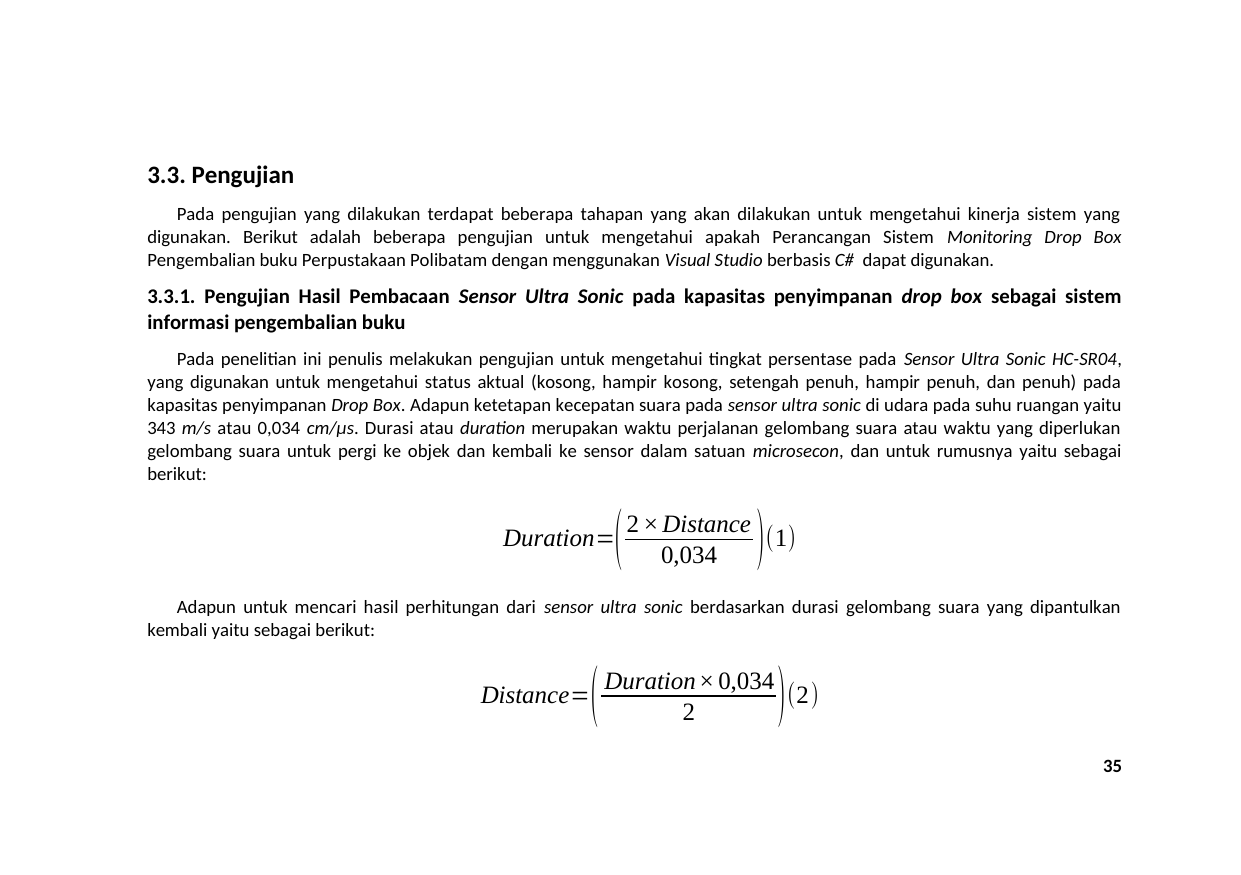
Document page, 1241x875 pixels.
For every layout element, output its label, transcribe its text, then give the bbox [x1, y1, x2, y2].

text Pada penelitian ini penulis melakukan pengujian untuk mengetahui tingkat persentase pada Sensor Ultra Sonic HC-SR04, yang digunakan untuk mengetahui status aktual (kosong, hampir kosong, setengah penuh, hampir penuh, dan penuh) pada kapasitas penyimpanan Drop Box. Adapun ketetapan kecepatan suara pada sensor ultra sonic di udara pada suhu ruangan yaitu 343 m/s atau 0,034 cm/μs. Durasi atau duration merupakan waktu perjalanan gelombang suara atau waktu yang diperlukan gelombang suara untuk pergi ke objek dan kembali ke sensor dalam satuan microsecon, dan untuk rumusnya yaitu sebagai berikut: [147, 347, 1122, 484]
subtitle 3.3. Pengujian [147, 159, 1122, 190]
text Pada pengujian yang dilakukan terdapat beberapa tahapan yang akan dilakukan untuk mengetahui kinerja sistem yang digunakan. Berikut adalah beberapa pengujian untuk mengetahui apakah Perancangan Sistem Monitoring Drop Box Pengembalian buku Perpustakaan Polibatam dengan menggunakan Visual Studio berbasis C# dapat digunakan. [147, 202, 1122, 271]
subtitle 3.3.1. Pengujian Hasil Pembacaan Sensor Ultra Sonic pada kapasitas penyimpanan drop box sebagai sistem informasi pengembalian buku [147, 284, 1122, 334]
text Adapun untuk mencari hasil perhitungan dari sensor ultra sonic berdasarkan durasi gelombang suara yang dipantulkan kembali yaitu sebagai berikut: [147, 595, 1122, 641]
